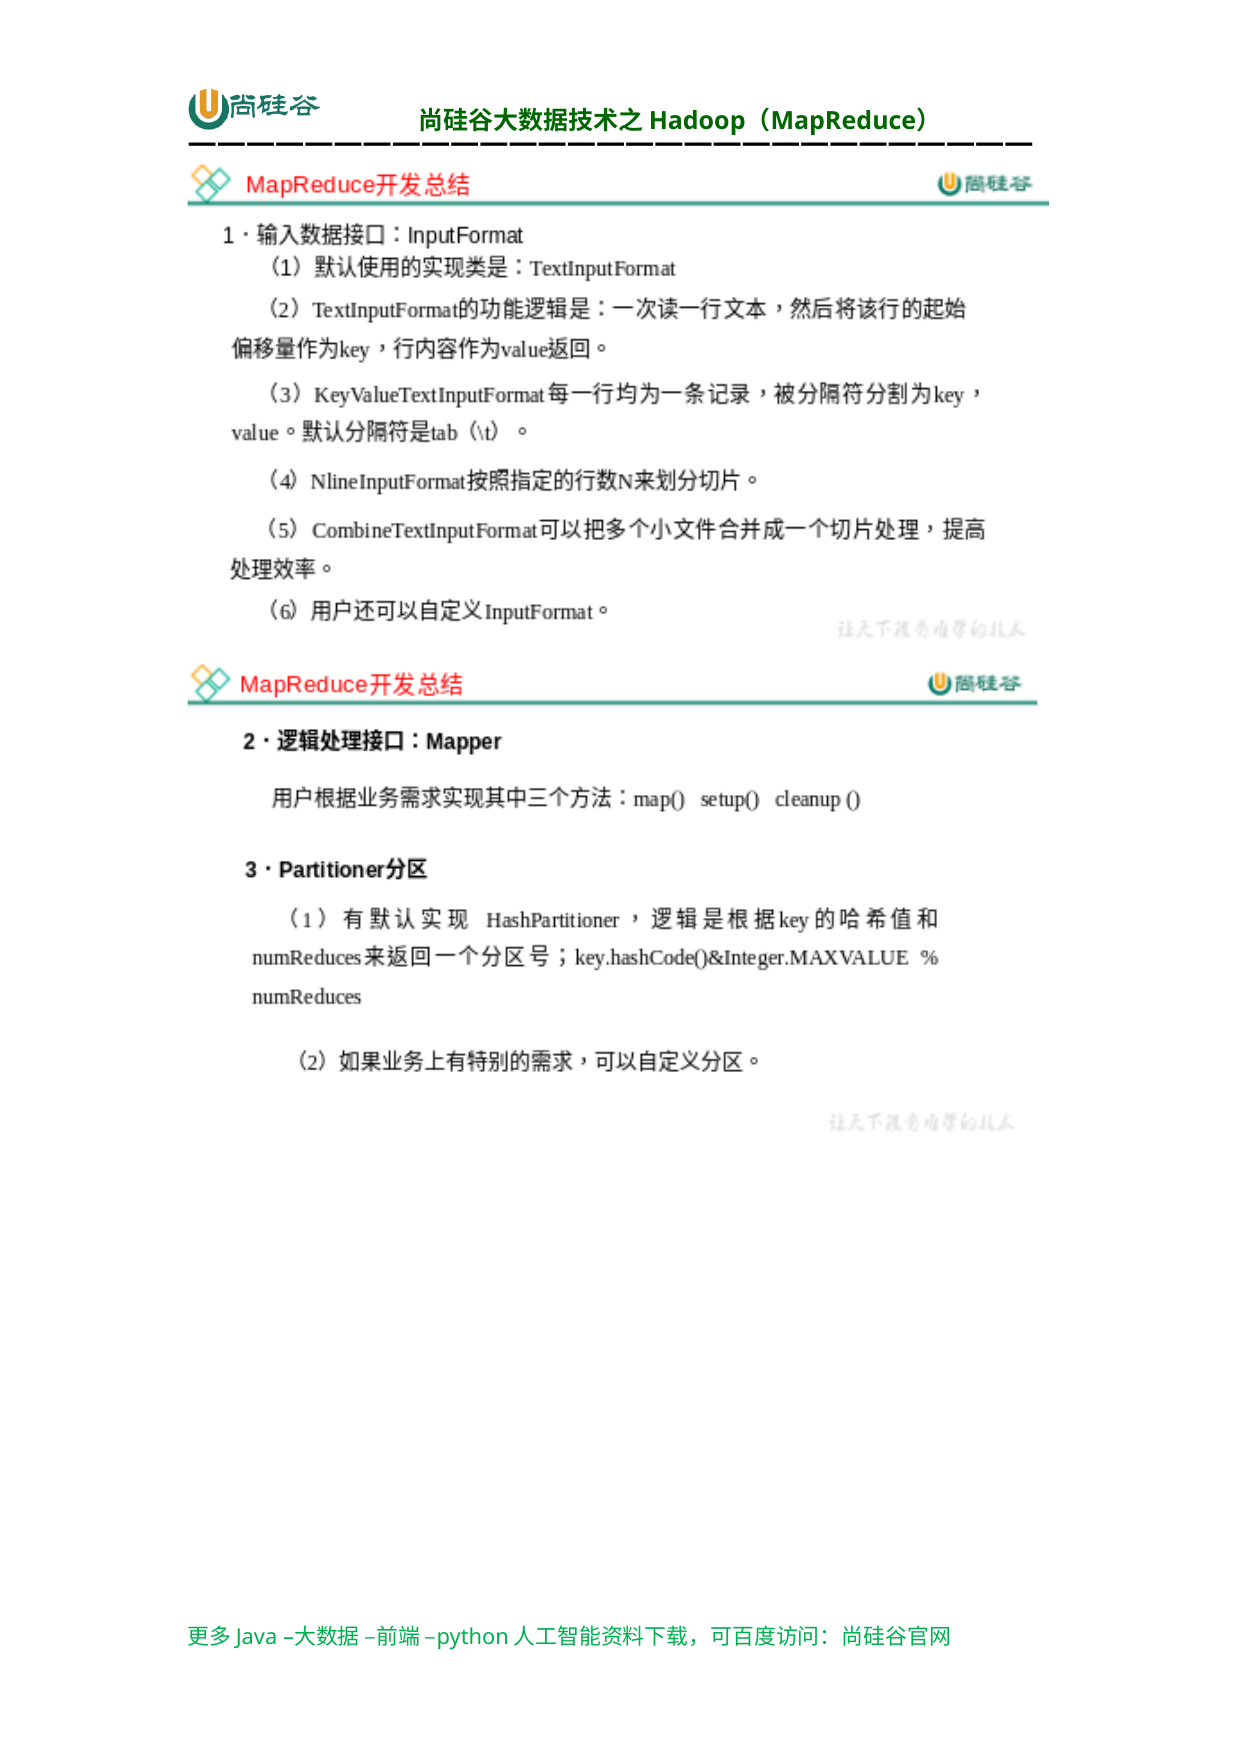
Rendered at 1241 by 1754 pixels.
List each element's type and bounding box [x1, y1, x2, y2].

picture [187, 88, 320, 130]
